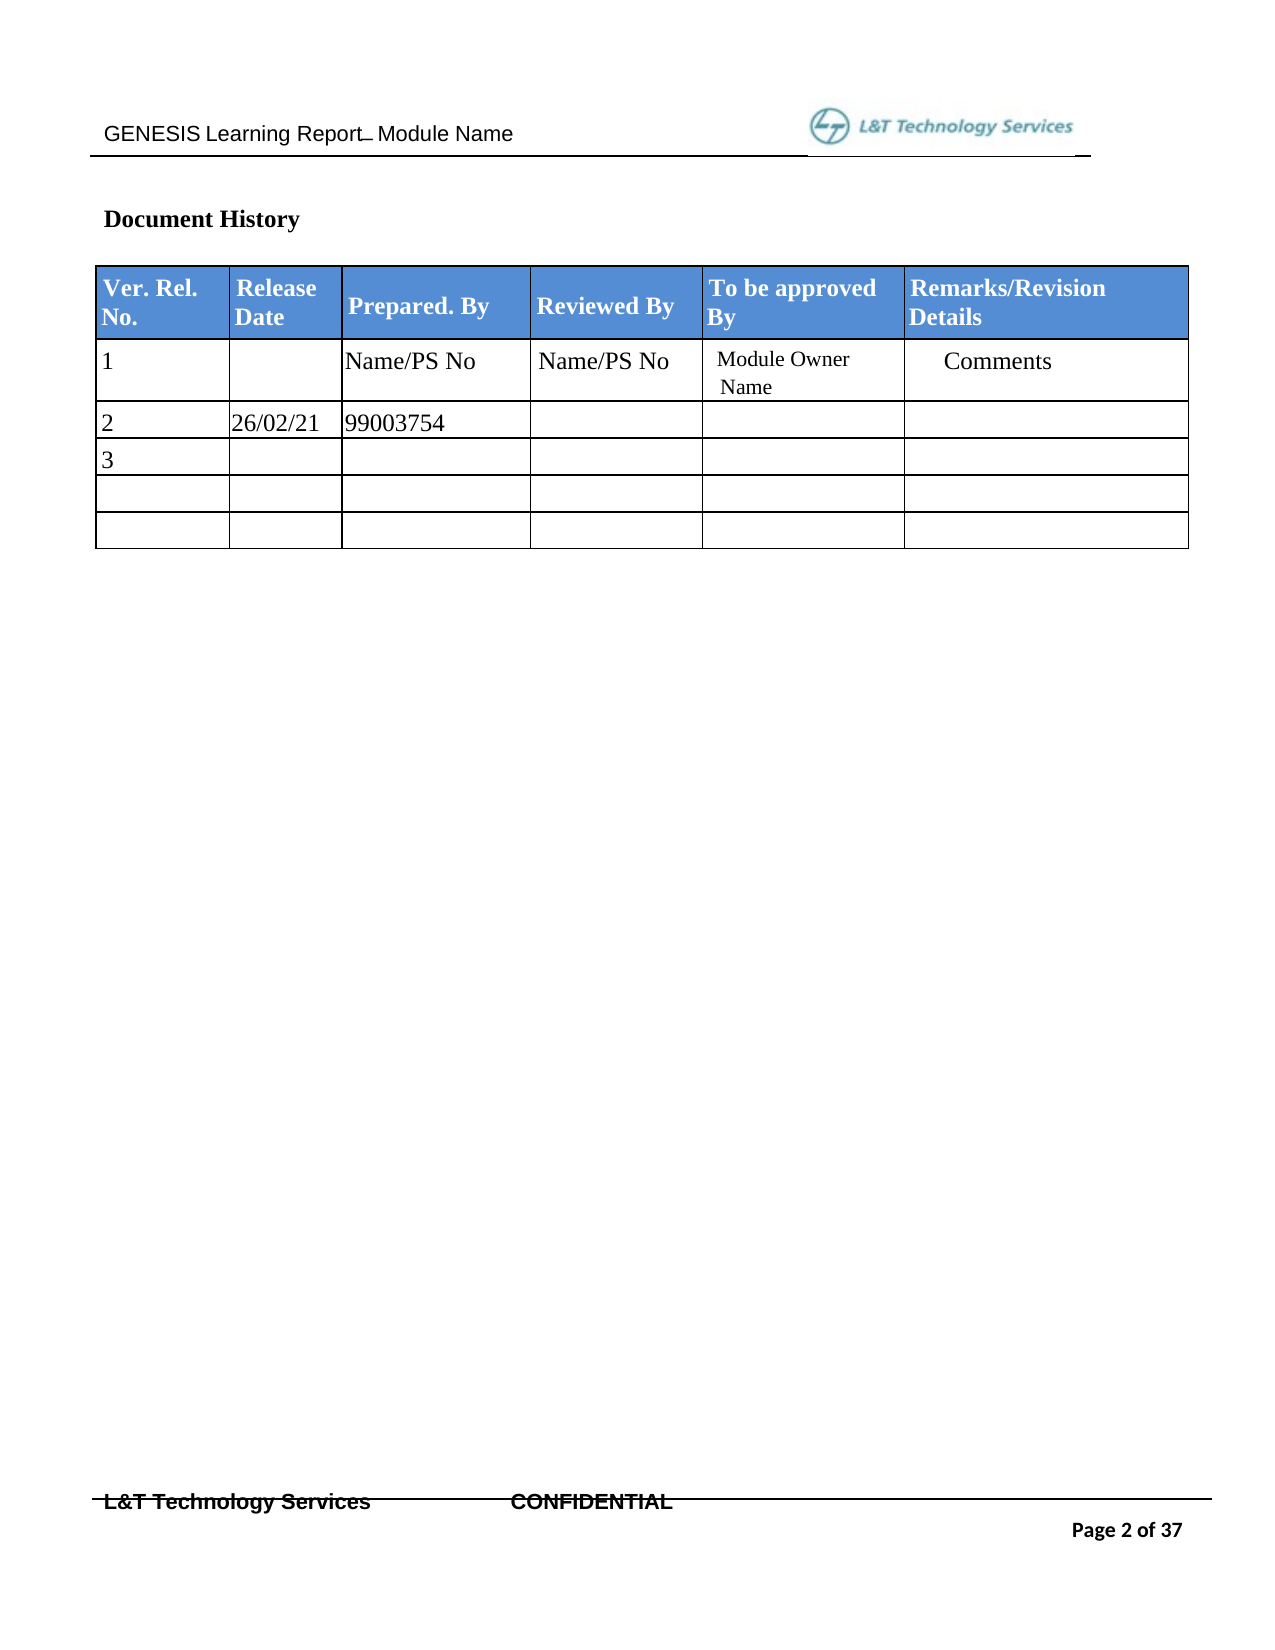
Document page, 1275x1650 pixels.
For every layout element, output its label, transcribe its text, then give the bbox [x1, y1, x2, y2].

table_cell [905, 402, 1188, 437]
table_cell 26/02/21 [230, 402, 341, 437]
table_cell [230, 513, 341, 548]
table_cell Name/PS No [531, 340, 702, 400]
table_cell [703, 402, 904, 437]
table_cell [531, 513, 702, 548]
table_cell [230, 340, 341, 400]
text Document History [103, 204, 1169, 232]
table_header Prepared. By [343, 267, 530, 338]
table_cell [230, 476, 341, 511]
table_cell 1 [97, 340, 229, 400]
table_cell 3 [97, 439, 229, 474]
table_cell 99003754 [343, 402, 530, 437]
table_header Release Date [230, 267, 341, 338]
table_cell [703, 513, 904, 548]
table_cell Name/PS No [343, 340, 530, 400]
table_cell [97, 476, 229, 511]
table_cell [97, 513, 229, 548]
table_header Reviewed By [531, 267, 702, 338]
table_cell [230, 439, 341, 474]
table_cell 2 [97, 402, 229, 437]
table_cell [703, 476, 904, 511]
table_cell Comments [905, 340, 1188, 400]
table_cell [905, 476, 1188, 511]
table_header Remarks/Revision Details [905, 267, 1188, 338]
table_cell [703, 439, 904, 474]
table_cell [531, 439, 702, 474]
table_cell [531, 402, 702, 437]
table_header Ver. Rel. No. [97, 267, 229, 338]
picture [808, 98, 1075, 156]
table_cell [905, 513, 1188, 548]
table_cell Module Owner Name [703, 340, 904, 400]
table_cell [343, 513, 530, 548]
table_header To be approved By [703, 267, 904, 338]
table_cell [343, 476, 530, 511]
table_cell [343, 439, 530, 474]
table_cell [531, 476, 702, 511]
table_cell [905, 439, 1188, 474]
